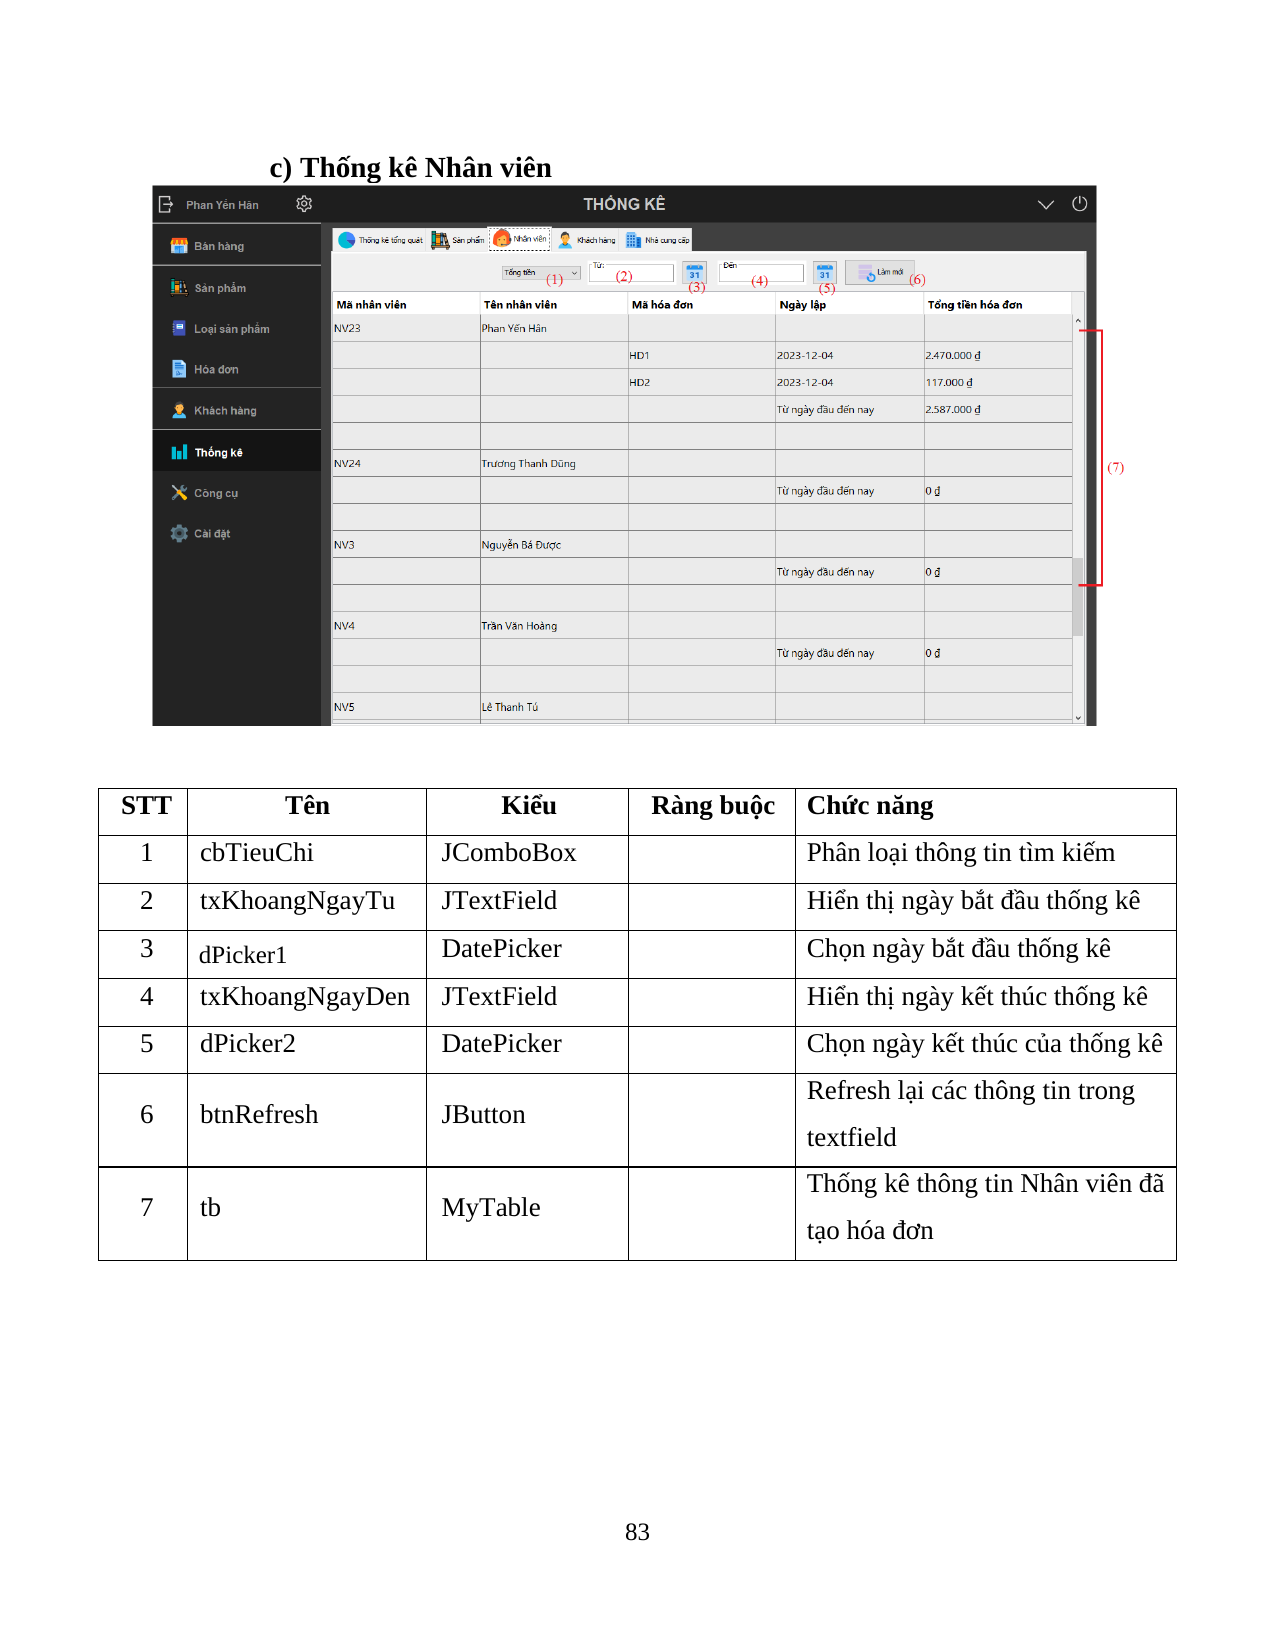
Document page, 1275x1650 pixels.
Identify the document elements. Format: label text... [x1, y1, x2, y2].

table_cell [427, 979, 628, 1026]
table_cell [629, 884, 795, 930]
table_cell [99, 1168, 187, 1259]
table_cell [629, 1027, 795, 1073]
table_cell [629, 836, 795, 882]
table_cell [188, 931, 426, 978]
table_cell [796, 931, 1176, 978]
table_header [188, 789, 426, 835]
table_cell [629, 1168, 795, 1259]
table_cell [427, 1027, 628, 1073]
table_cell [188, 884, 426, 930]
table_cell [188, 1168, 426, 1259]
subtitle Thống kê Nhân viên [225, 150, 1125, 183]
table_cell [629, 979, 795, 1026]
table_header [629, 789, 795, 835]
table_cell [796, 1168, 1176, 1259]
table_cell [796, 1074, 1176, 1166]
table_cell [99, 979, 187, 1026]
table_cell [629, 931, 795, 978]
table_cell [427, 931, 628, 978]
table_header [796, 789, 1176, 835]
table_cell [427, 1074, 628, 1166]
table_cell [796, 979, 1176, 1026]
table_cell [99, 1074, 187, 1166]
picture [150, 183, 1125, 728]
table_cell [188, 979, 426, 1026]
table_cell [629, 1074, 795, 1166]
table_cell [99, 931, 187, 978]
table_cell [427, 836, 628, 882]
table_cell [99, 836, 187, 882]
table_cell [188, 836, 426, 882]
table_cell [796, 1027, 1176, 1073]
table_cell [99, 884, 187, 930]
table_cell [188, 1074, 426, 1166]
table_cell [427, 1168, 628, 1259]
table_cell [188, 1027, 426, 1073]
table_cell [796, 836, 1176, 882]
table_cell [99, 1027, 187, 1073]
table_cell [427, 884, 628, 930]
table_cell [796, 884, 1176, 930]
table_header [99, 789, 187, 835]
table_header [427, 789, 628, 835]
